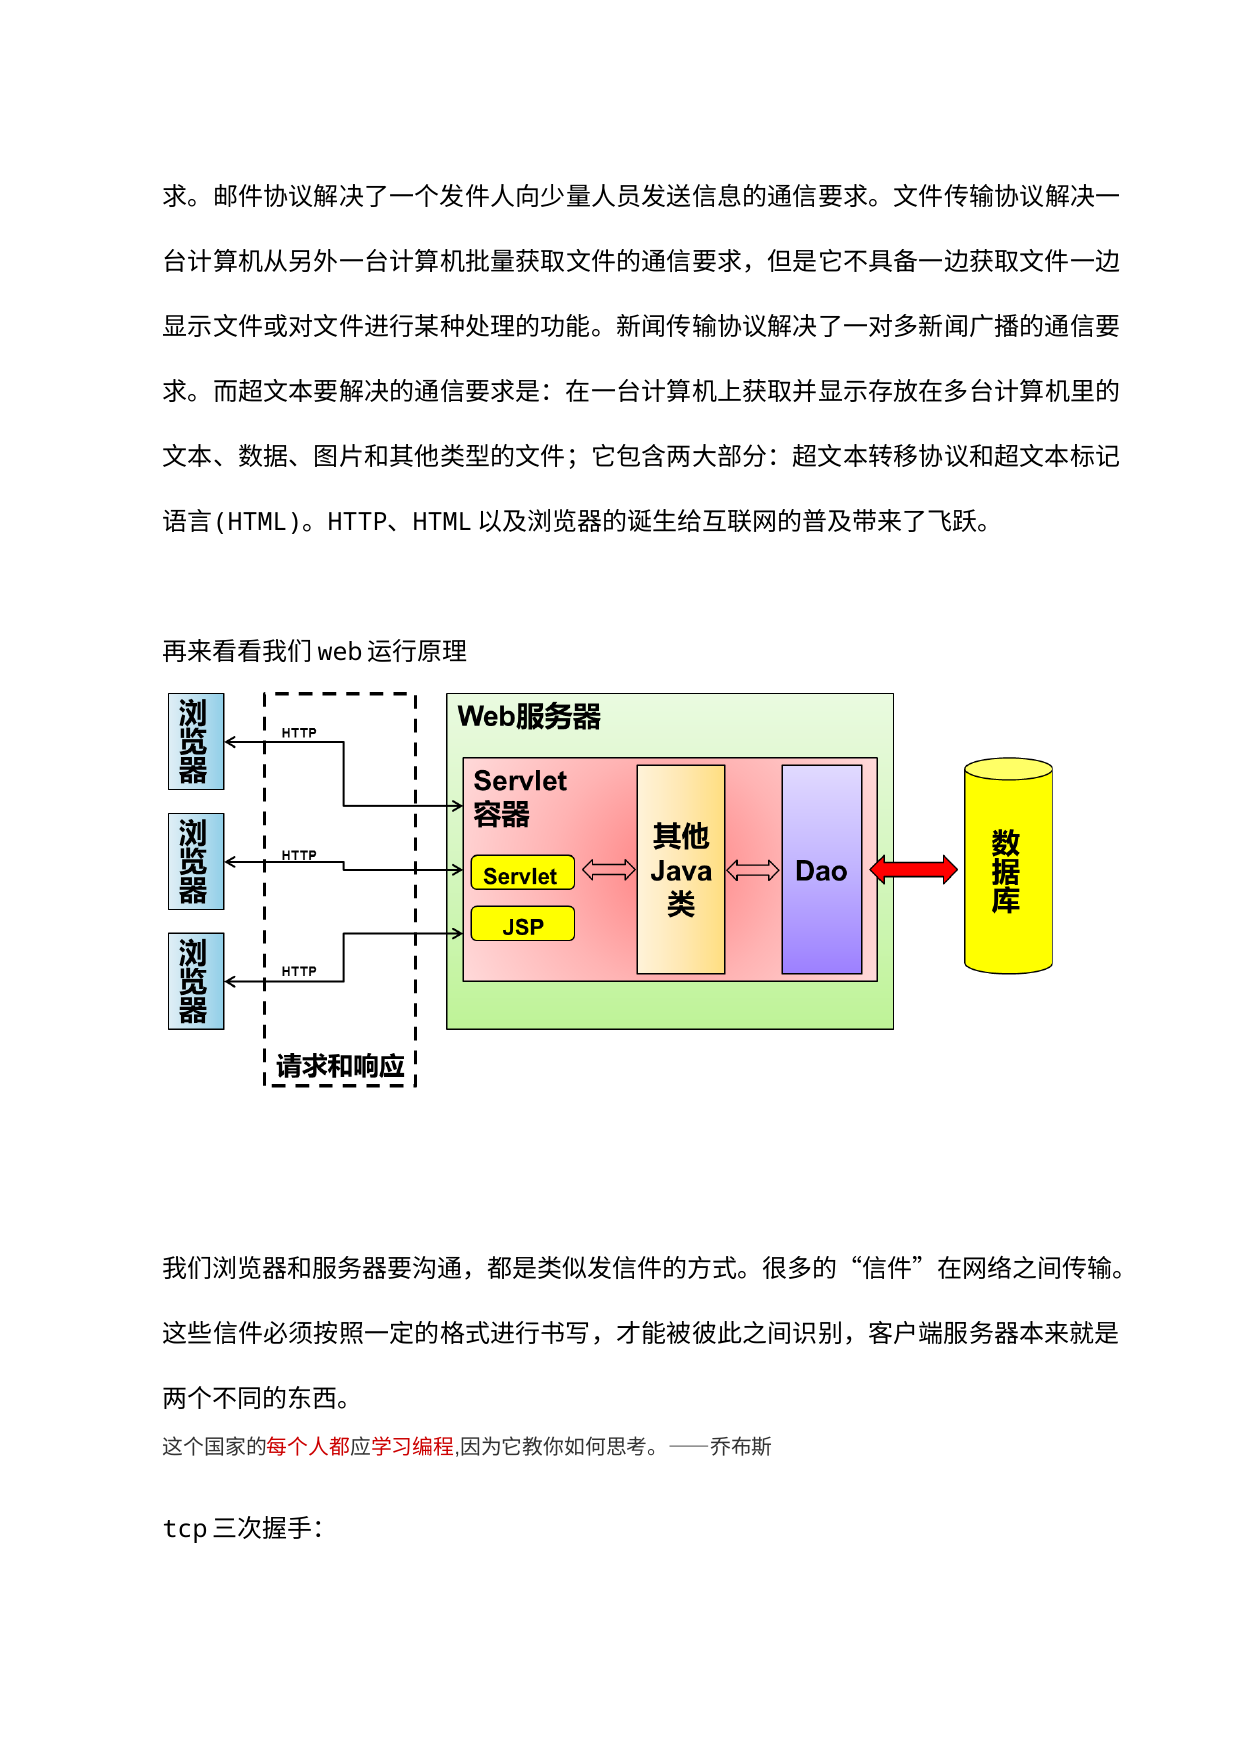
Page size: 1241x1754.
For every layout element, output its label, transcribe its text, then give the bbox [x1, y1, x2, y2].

picture [162, 682, 1053, 1096]
list tcp三次握手： [162, 1494, 1122, 1559]
list 我们浏览器和服务器要沟通，都是类似发信件的方式。很多的“信件”在网络之间传输。 [162, 1234, 1122, 1299]
list 这些信件必须按照一定的格式进行书写，才能被彼此之间识别，客户端服务器本来就是两个不同的东西。 [162, 1299, 1122, 1429]
list 这个国家的每个人都应学习编程,因为它教你如何思考。——乔布斯 [162, 1429, 1122, 1462]
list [162, 162, 1122, 552]
list 再来看看我们web运行原理 [162, 617, 1122, 682]
